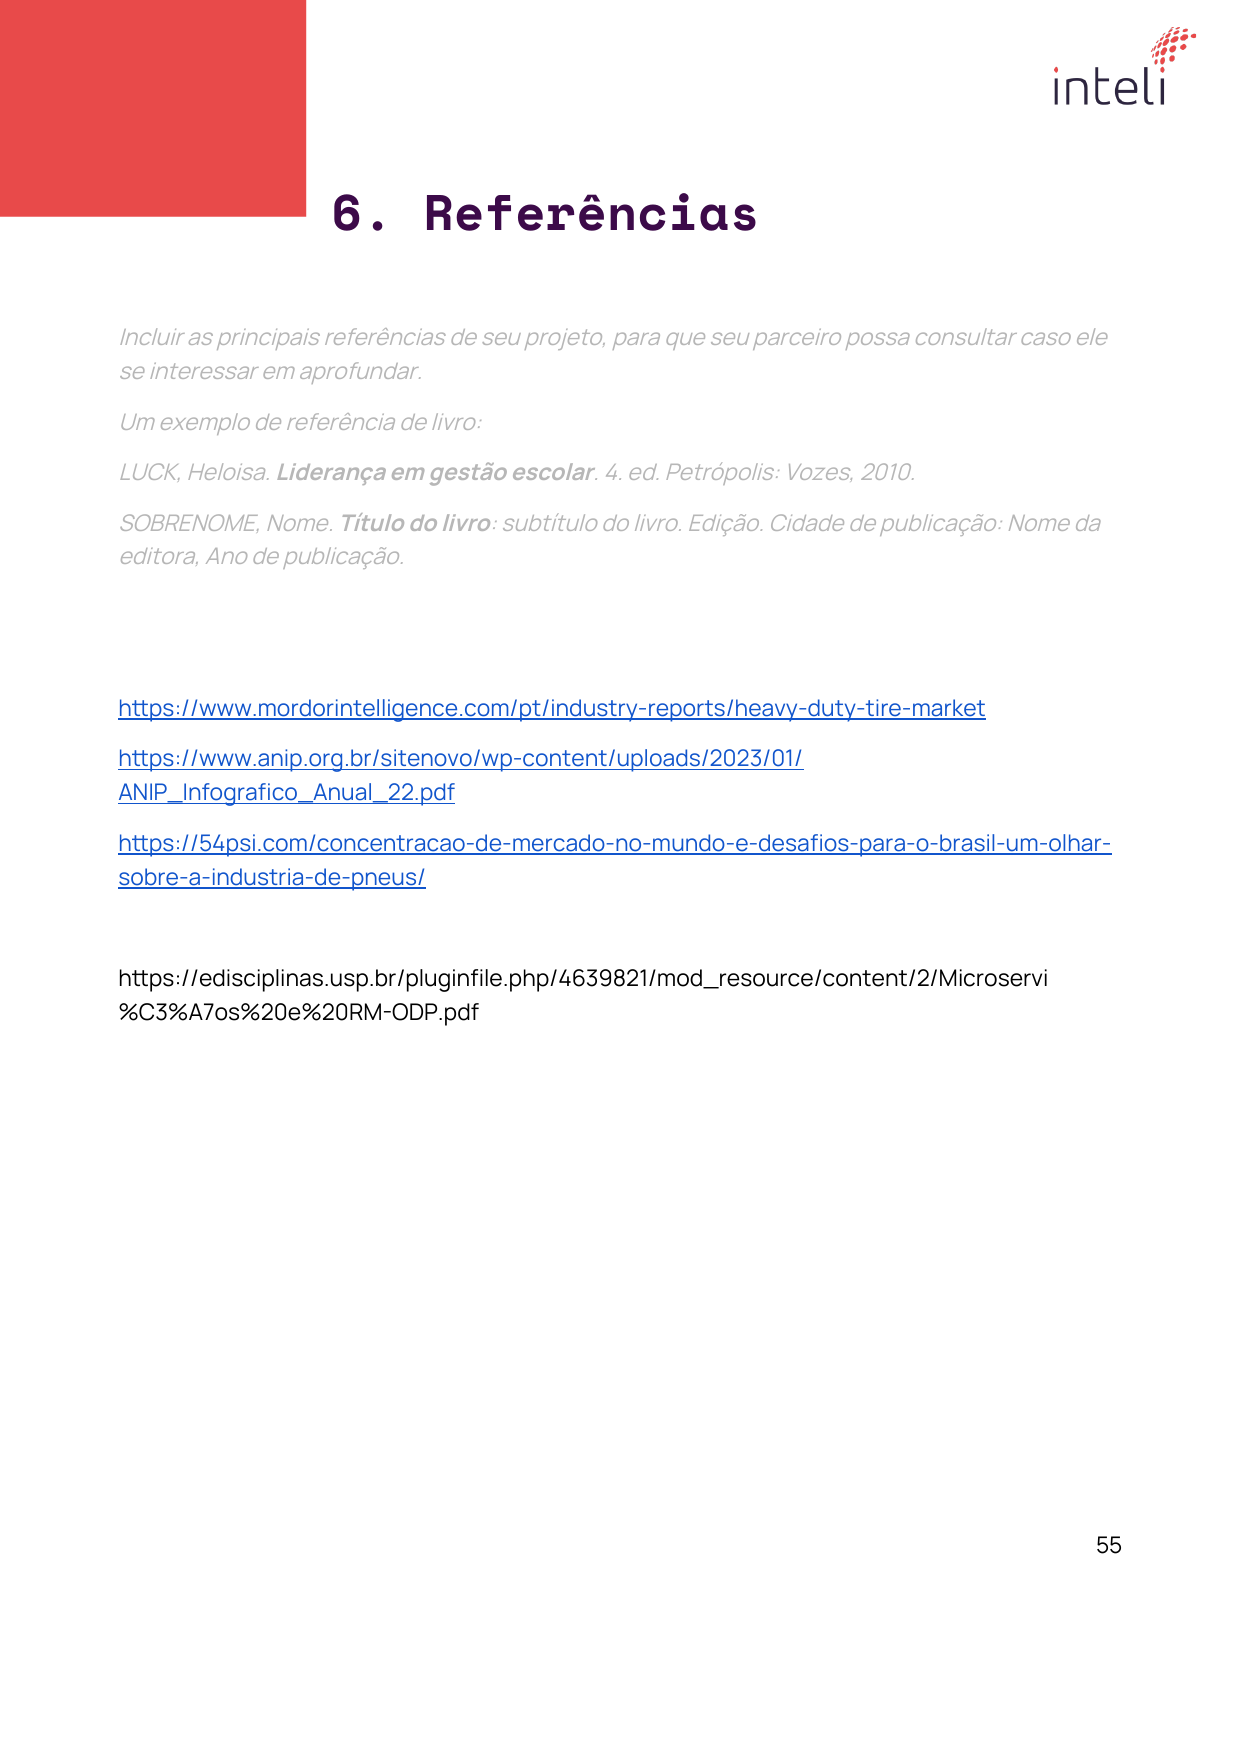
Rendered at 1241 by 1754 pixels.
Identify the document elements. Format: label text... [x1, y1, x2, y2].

text https://edisciplinas.usp.br/pluginfile.php/4639821/mod_resource/content/2/Microservi%C3%A7os%20e%20RM-ODP.pdf [118, 962, 1122, 1027]
text https://www.anip.org.br/sitenovo/wp-content/uploads/2023/01/ANIP_Infografico_Anual_22.pdf [118, 742, 1122, 808]
text SOBRENOME, Nome. Título do livro: subtítulo do livro. Edição. Cidade de publicação: Nome da editora, Ano de publicação. [118, 506, 1122, 572]
text LUCK, Heloisa. Liderança em gestão escolar. 4. ed. Petrópolis: Vozes, 2010. [118, 456, 1122, 487]
text https://54psi.com/concentracao-de-mercado-no-mundo-e-desafios-para-o-brasil-um-olhar-sobre-a-industria-de-pneus/ [118, 827, 1122, 892]
text Um exemplo de referência de livro: [118, 405, 1122, 437]
text https://www.mordorintelligence.com/pt/industry-reports/heavy-duty-tire-market [118, 692, 1122, 723]
text 6. Referências [118, 174, 1122, 248]
picture [1054, 27, 1197, 105]
text Incluir as principais referências de seu projeto, para que seu parceiro possa consultar caso ele se interessar em aprofundar. [118, 321, 1122, 386]
picture [0, 0, 307, 217]
